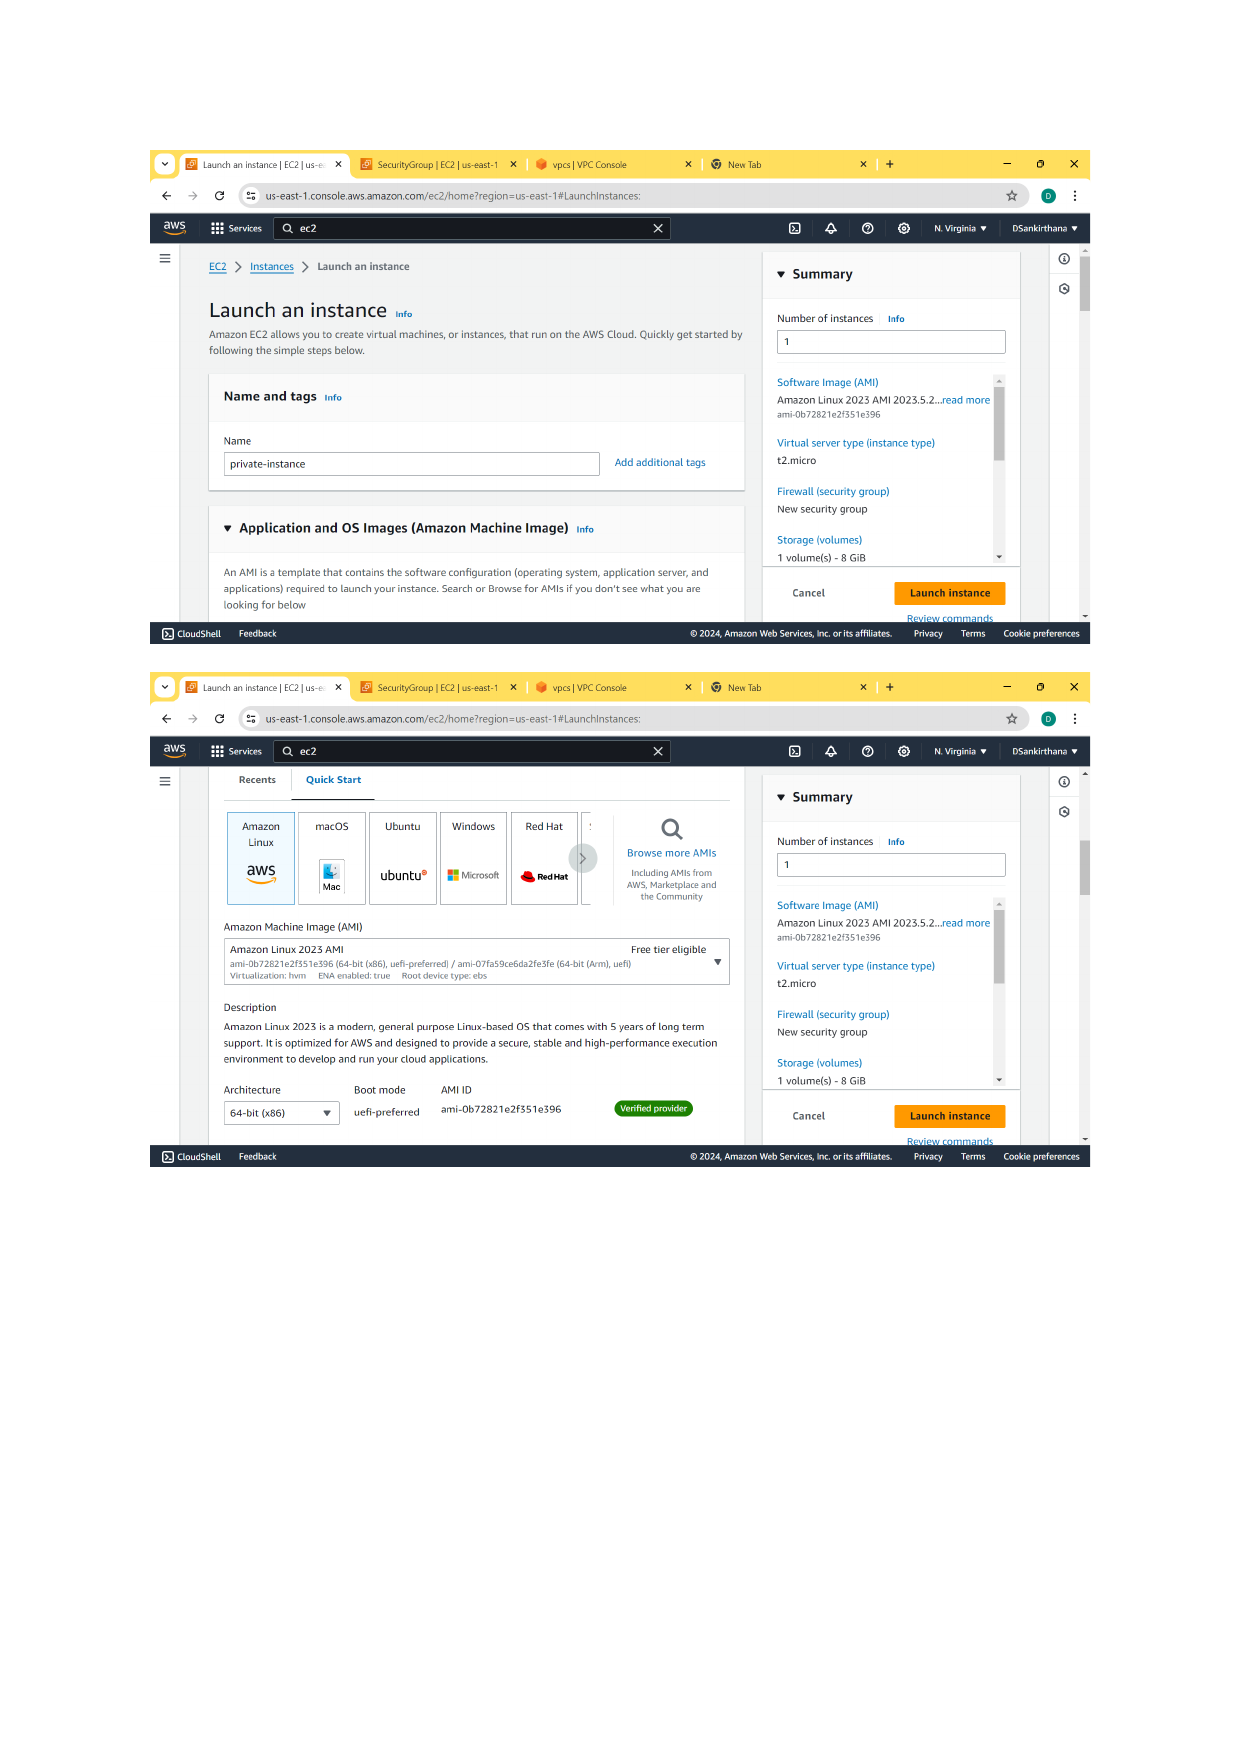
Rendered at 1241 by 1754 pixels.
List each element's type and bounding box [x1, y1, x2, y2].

picture [150, 672, 1091, 1167]
picture [150, 150, 1091, 644]
